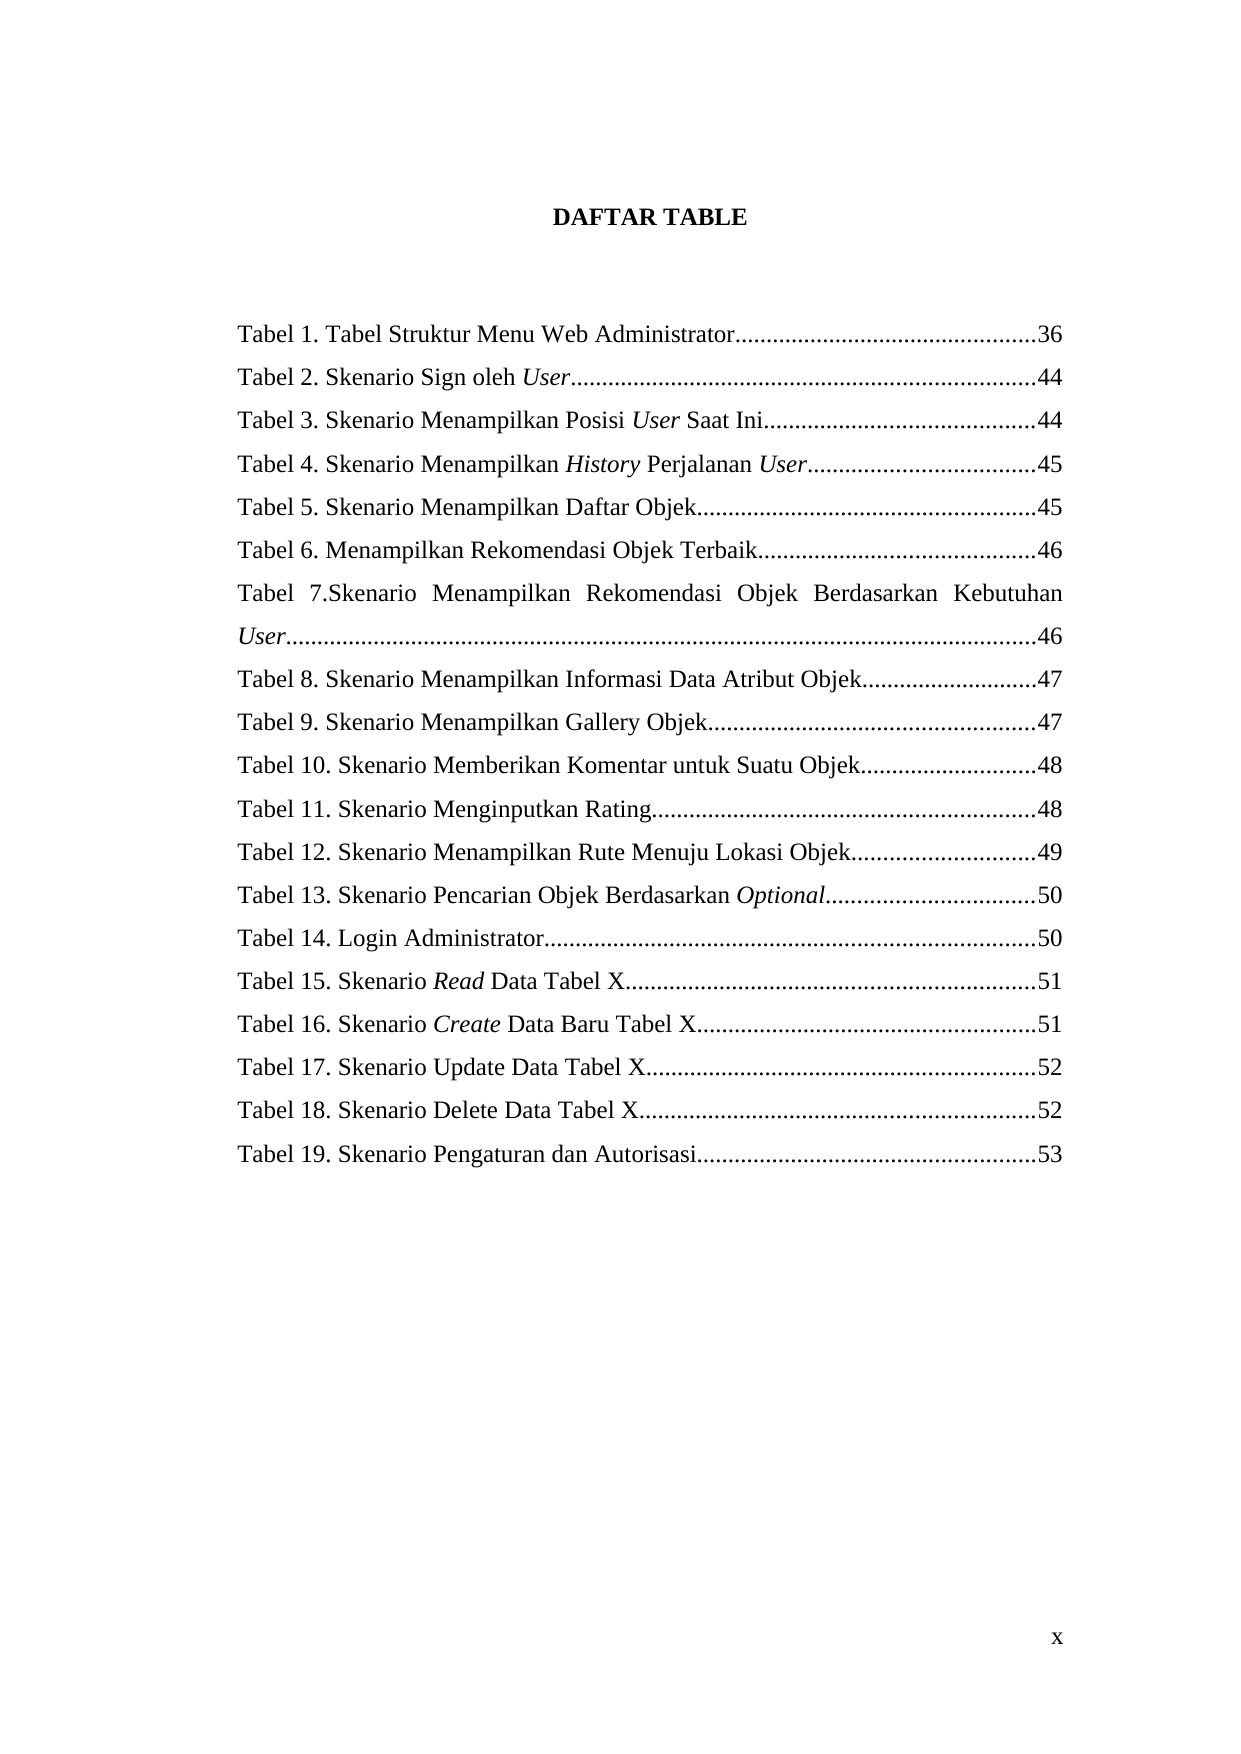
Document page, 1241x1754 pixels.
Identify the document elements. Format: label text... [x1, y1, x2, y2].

text Tabel 12. Skenario Menampilkan Rute Menuju Lokasi Objek 49 [237, 837, 1063, 866]
text Tabel 8. Skenario Menampilkan Informasi Data Atribut Objek 47 [237, 664, 1063, 693]
text Tabel 1. Tabel Struktur Menu Web Administrator 36 [237, 319, 1063, 348]
text Tabel 11. Skenario Menginputkan Rating 48 [237, 794, 1063, 822]
text Tabel 4. Skenario Menampilkan History Perjalanan User 45 [237, 449, 1063, 477]
text Tabel 5. Skenario Menampilkan Daftar Objek 45 [237, 492, 1063, 521]
text Tabel 14. Login Administrator 50 [237, 923, 1063, 952]
text Tabel 6. Menampilkan Rekomendasi Objek Terbaik 46 [237, 535, 1063, 564]
text Tabel 2. Skenario Sign oleh User 44 [237, 362, 1063, 391]
text Tabel 7.Skenario Menampilkan Rekomendasi Objek Berdasarkan Kebutuhan User 46 [237, 578, 1063, 650]
text Tabel 16. Skenario Create Data Baru Tabel X 51 [237, 1009, 1063, 1038]
text Tabel 18. Skenario Delete Data Tabel X 52 [237, 1096, 1063, 1124]
text Tabel 9. Skenario Menampilkan Gallery Objek 47 [237, 707, 1063, 736]
text Tabel 3. Skenario Menampilkan Posisi User Saat Ini 44 [237, 406, 1063, 434]
text Tabel 17. Skenario Update Data Tabel X 52 [237, 1052, 1063, 1081]
text Tabel 15. Skenario Read Data Tabel X 51 [237, 966, 1063, 995]
text Tabel 19. Skenario Pengaturan dan Autorisasi 53 [237, 1139, 1063, 1167]
text Tabel 10. Skenario Memberikan Komentar untuk Suatu Objek 48 [237, 751, 1063, 779]
subtitle DAFTAR TABLE [237, 202, 1063, 231]
text Tabel 13. Skenario Pencarian Objek Berdasarkan Optional 50 [237, 880, 1063, 909]
